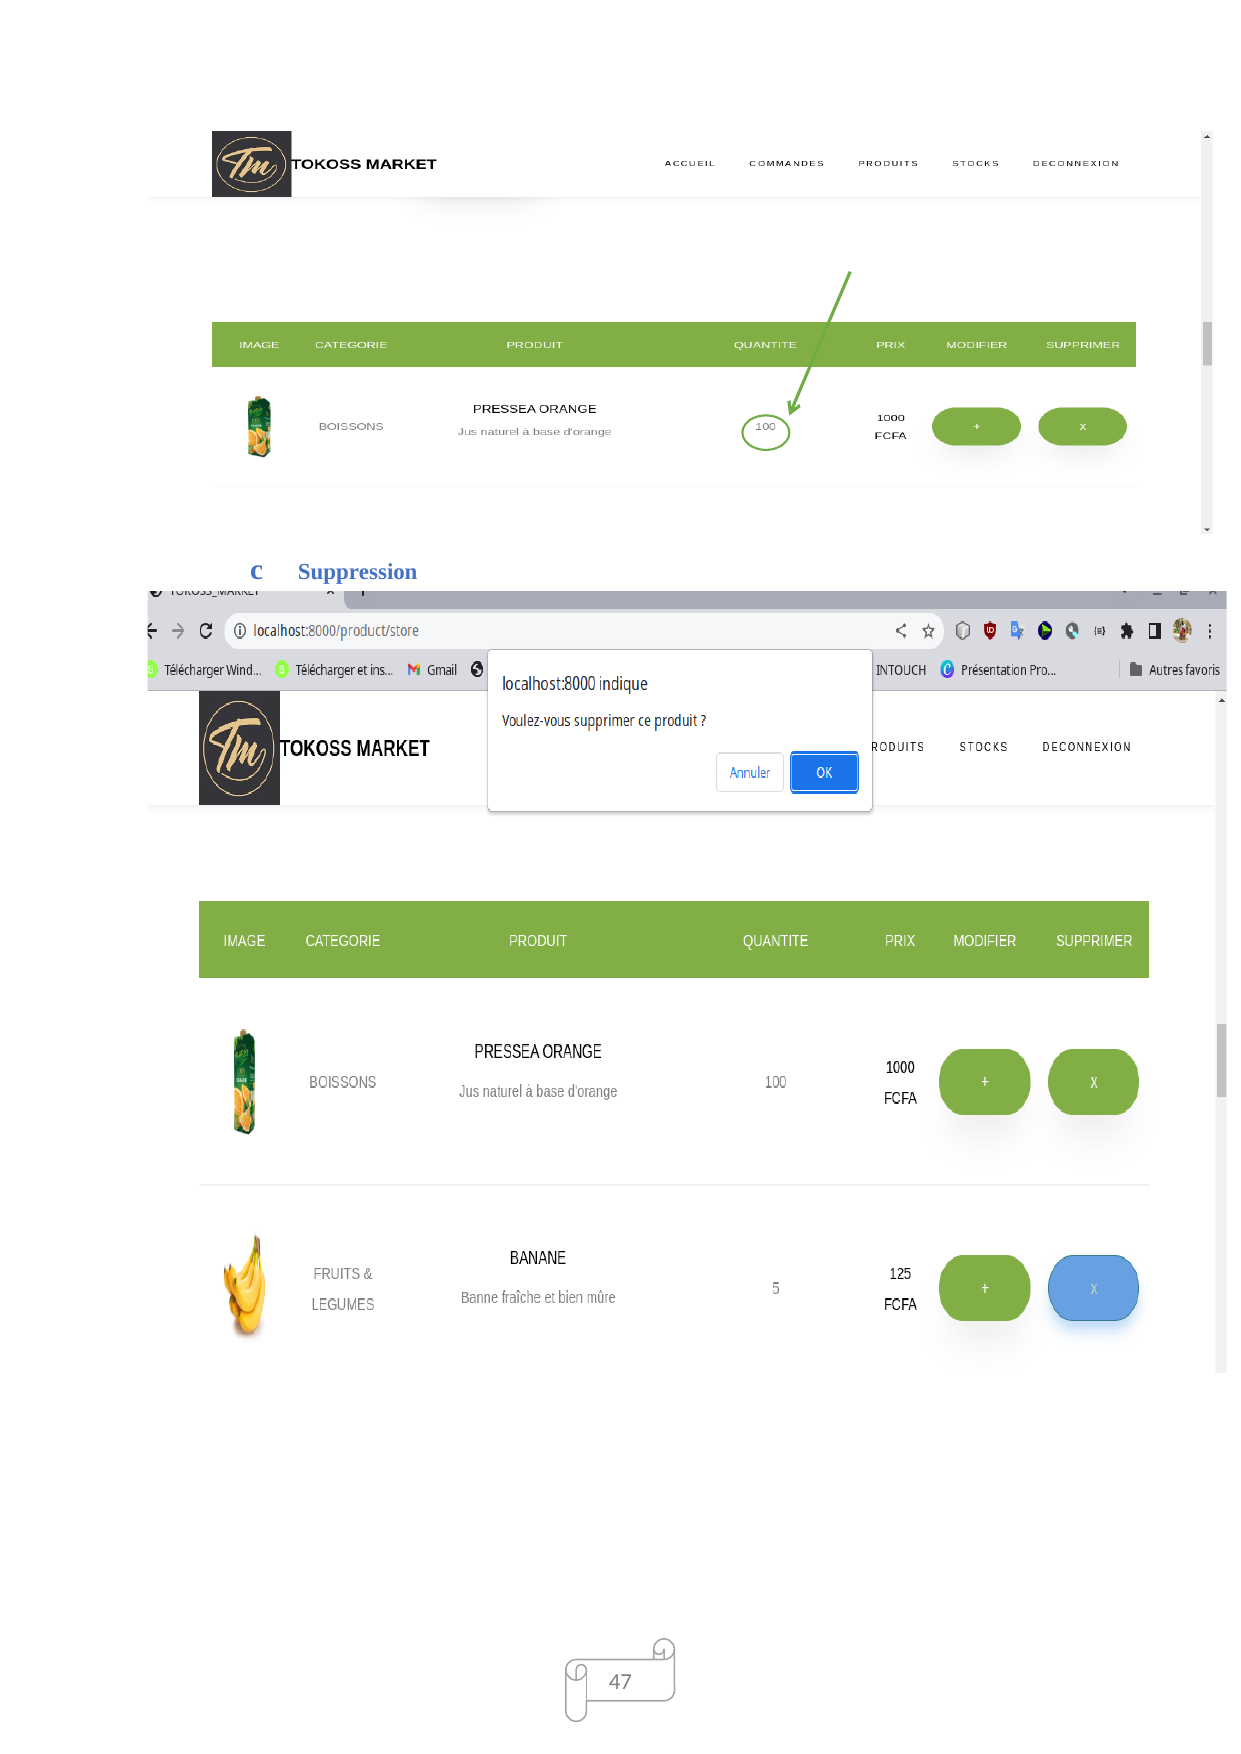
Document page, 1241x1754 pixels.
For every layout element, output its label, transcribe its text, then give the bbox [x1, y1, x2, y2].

picture [147, 591, 1227, 1373]
subtitle Suppression [148, 552, 1093, 586]
picture [147, 131, 1213, 534]
